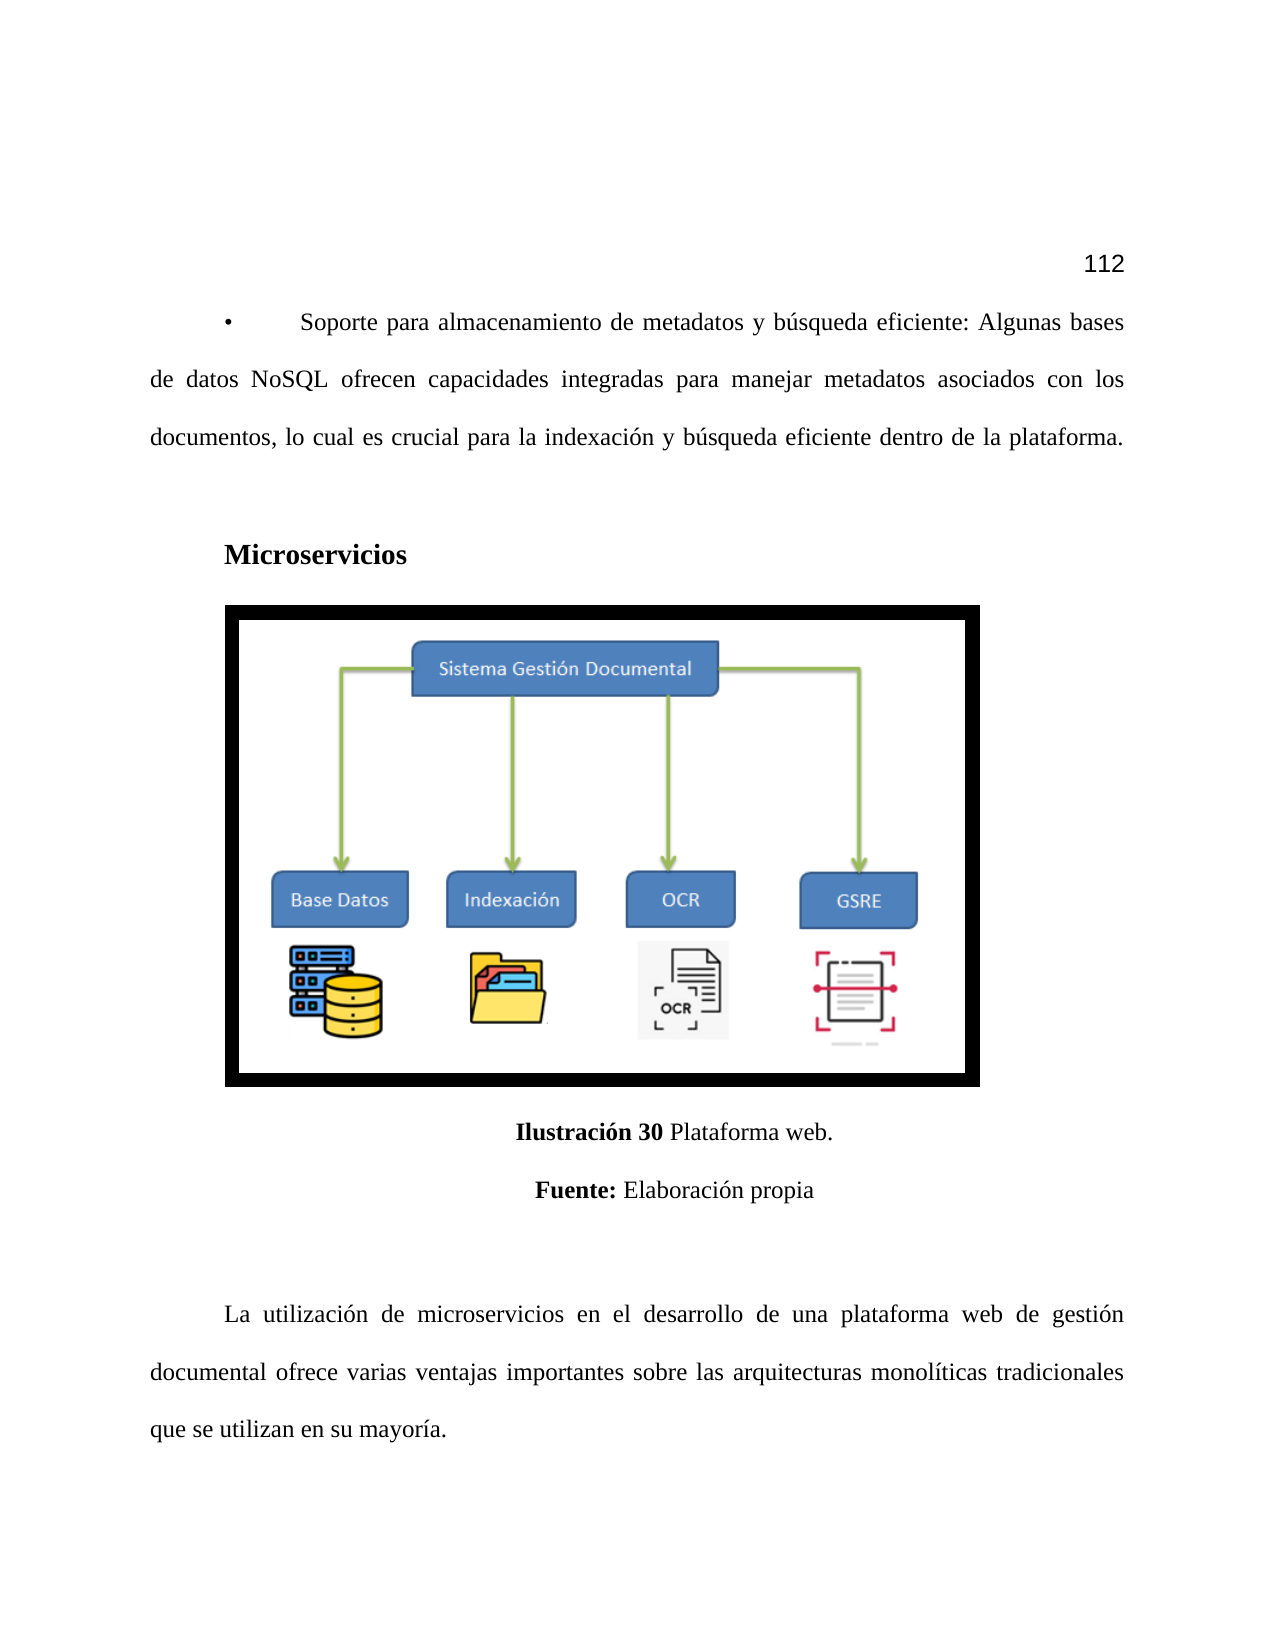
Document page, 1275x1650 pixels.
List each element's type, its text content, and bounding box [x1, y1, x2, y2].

text • Soporte para almacenamiento de metadatos y búsqueda eficiente: Algunas bases de datos NoSQL ofrecen capacidades integradas para manejar metadatos asociados con los documentos, lo cual es crucial para la indexación y búsqueda eficiente dentro de la plataforma. [150, 307, 1125, 508]
text Fuente: Elaboración propia [150, 1175, 1125, 1203]
picture [239, 620, 965, 1073]
text Ilustración 30 Plataforma web. [150, 1117, 1125, 1146]
text La utilización de microservicios en el desarrollo de una plataforma web de gestión documental ofrece varias ventajas importantes sobre las arquitecturas monolíticas tradicionales que se utilizan en su mayoría. [150, 1299, 1125, 1443]
text Microservicios [150, 537, 1125, 570]
